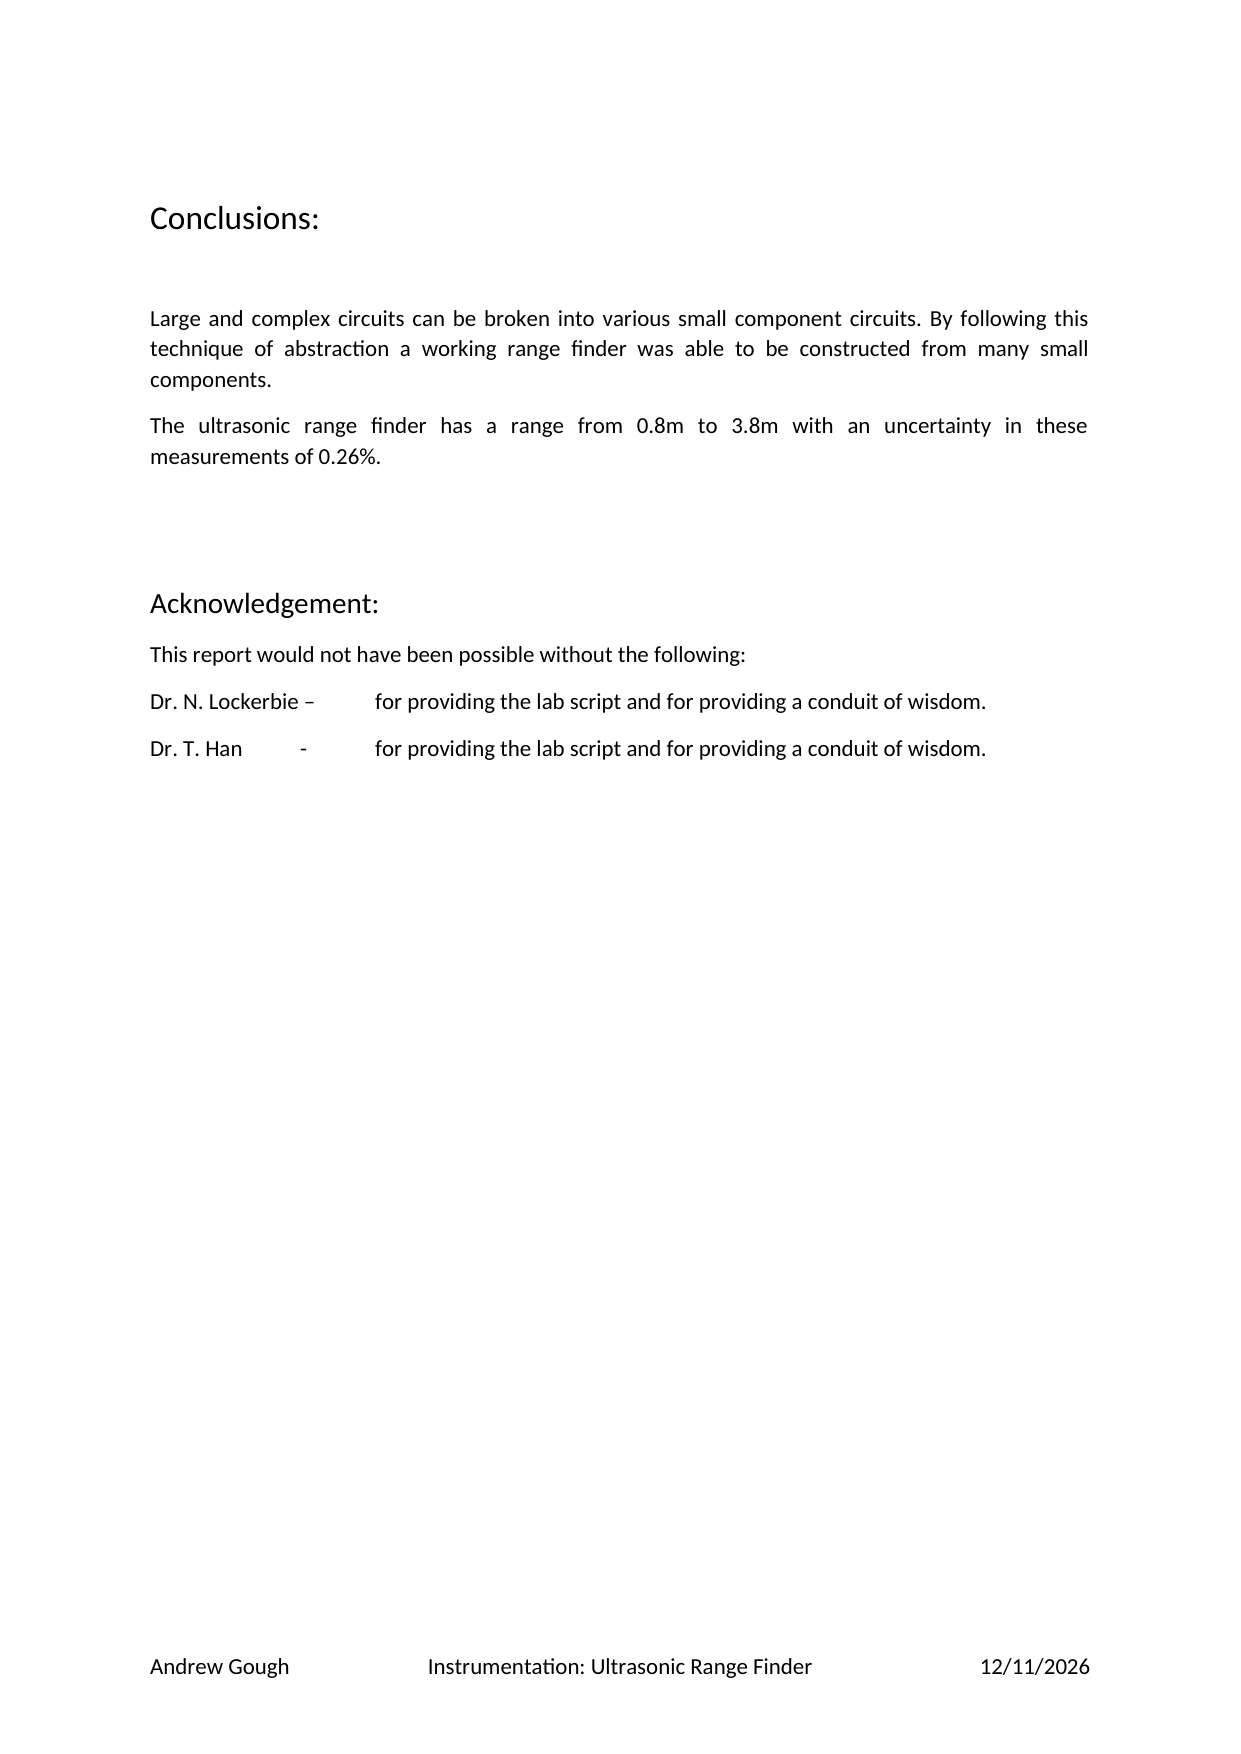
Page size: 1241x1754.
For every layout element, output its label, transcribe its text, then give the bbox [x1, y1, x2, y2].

text Dr. N. Lockerbie – for providing the lab script and for providing a conduit of wisdom. [150, 687, 1090, 715]
text Conclusions: [150, 197, 1090, 238]
text This report would not have been possible without the following: [150, 640, 1090, 668]
text Acknowledgement: [150, 585, 1090, 621]
text Dr. T. Han - for providing the lab script and for providing a conduit of wisdom. [150, 734, 1090, 762]
text Large and complex circuits can be broken into various small component circuits. By following this technique of abstraction a working range finder was able to be constructed from many small components. [150, 304, 1090, 393]
text The ultrasonic range finder has a range from 0.8m to 3.8m with an uncertainty in these measurements of 0.26%. [150, 412, 1090, 470]
